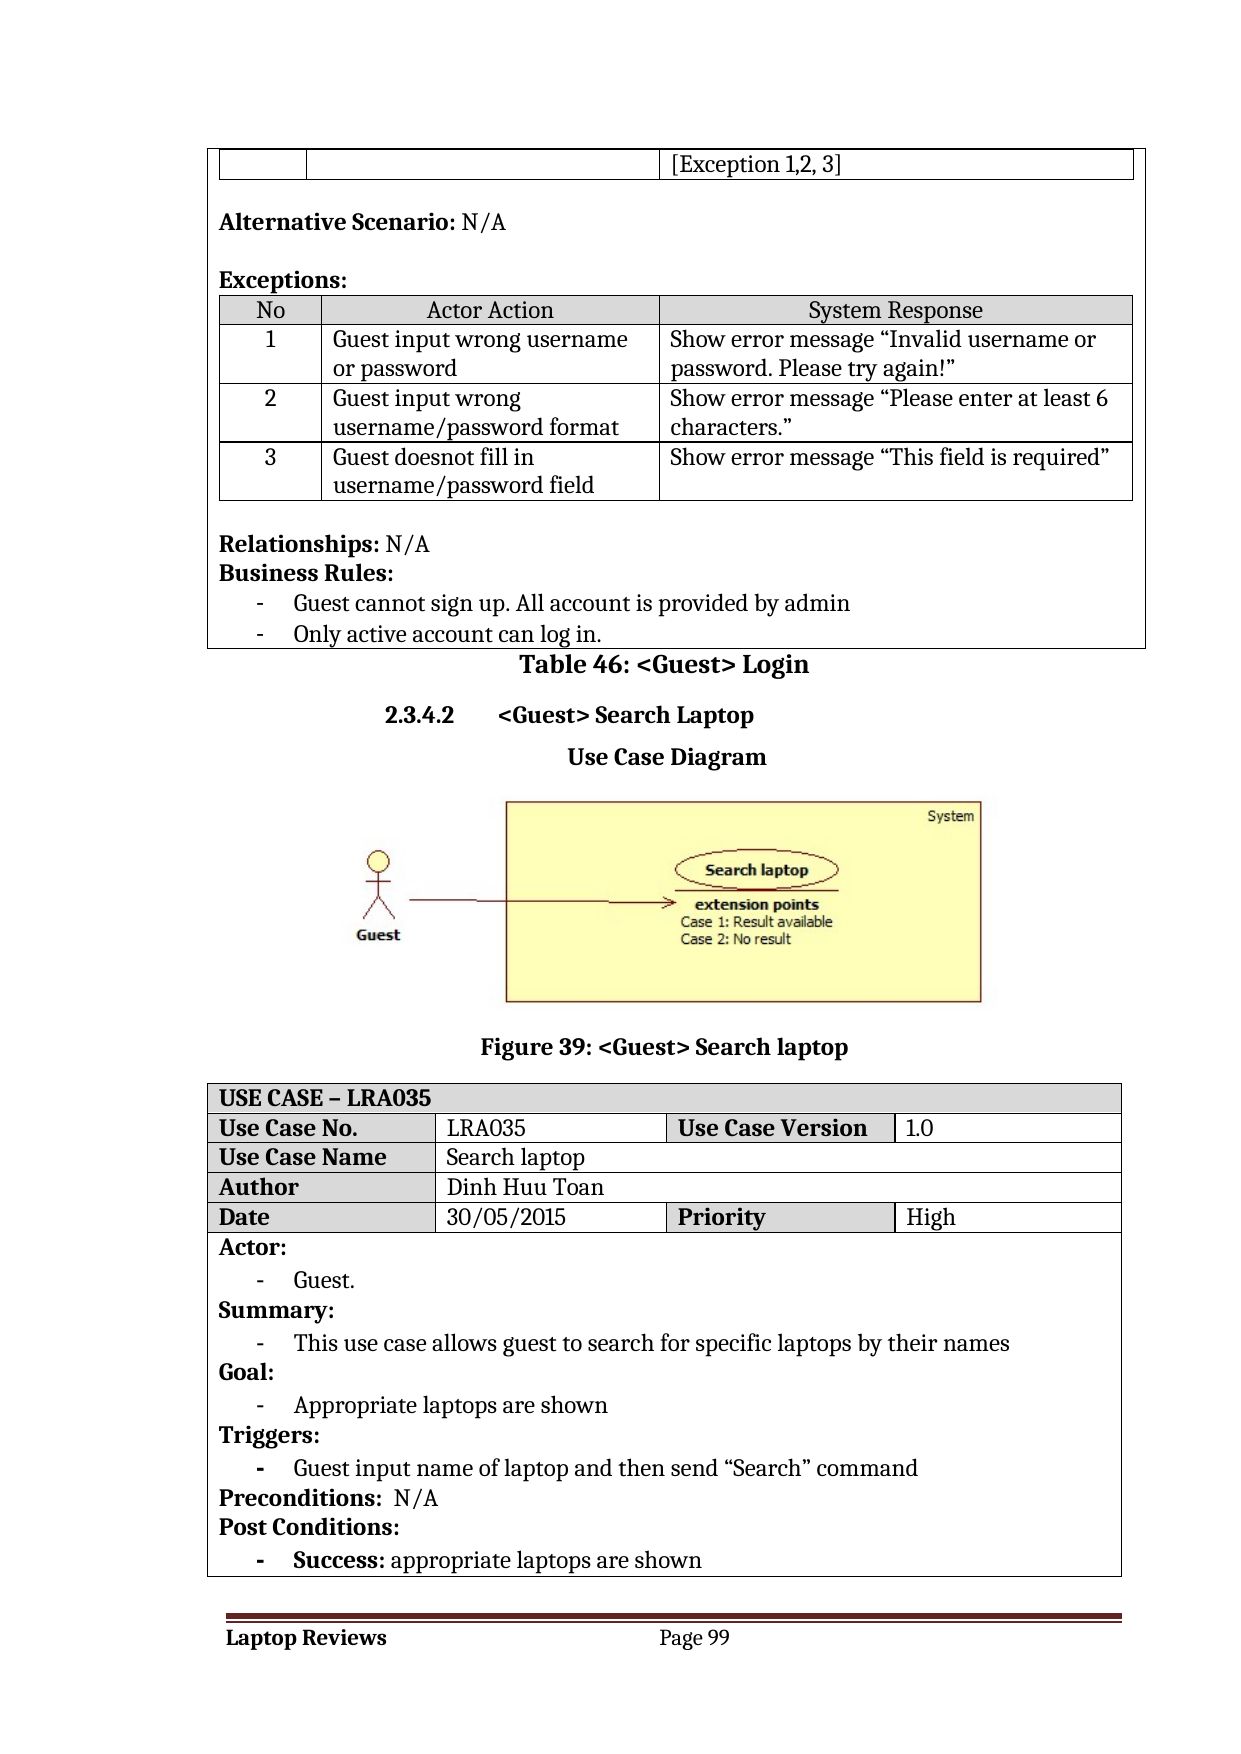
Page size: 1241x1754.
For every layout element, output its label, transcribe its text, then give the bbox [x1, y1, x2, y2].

picture [321, 775, 1008, 1029]
table_cell LRA035 [436, 1114, 666, 1142]
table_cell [208, 149, 1145, 648]
table_cell Search laptop [436, 1143, 1121, 1172]
table_cell Use Case Version [667, 1114, 894, 1142]
table_cell Use Case No. [208, 1114, 435, 1142]
subtitle <Guest> Search Laptop [385, 701, 1122, 730]
table_cell 1.0 [896, 1114, 1121, 1142]
table_header USE CASE – LRA035 [208, 1084, 1121, 1112]
table_cell 30/05/2015 [436, 1203, 666, 1232]
table_cell Author [208, 1173, 435, 1202]
table_cell Date [208, 1203, 435, 1232]
table_cell Priority [667, 1203, 894, 1232]
subtitle Use Case Diagram [207, 743, 1122, 771]
table_cell Dinh Huu Toan [436, 1173, 1121, 1202]
text Figure 39: <Guest> Search laptop [207, 1033, 1122, 1062]
table_cell Use Case Name [208, 1143, 435, 1172]
text Table 46: <Guest> Login [207, 649, 1122, 681]
table_cell High [896, 1203, 1121, 1232]
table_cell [208, 1233, 1121, 1576]
